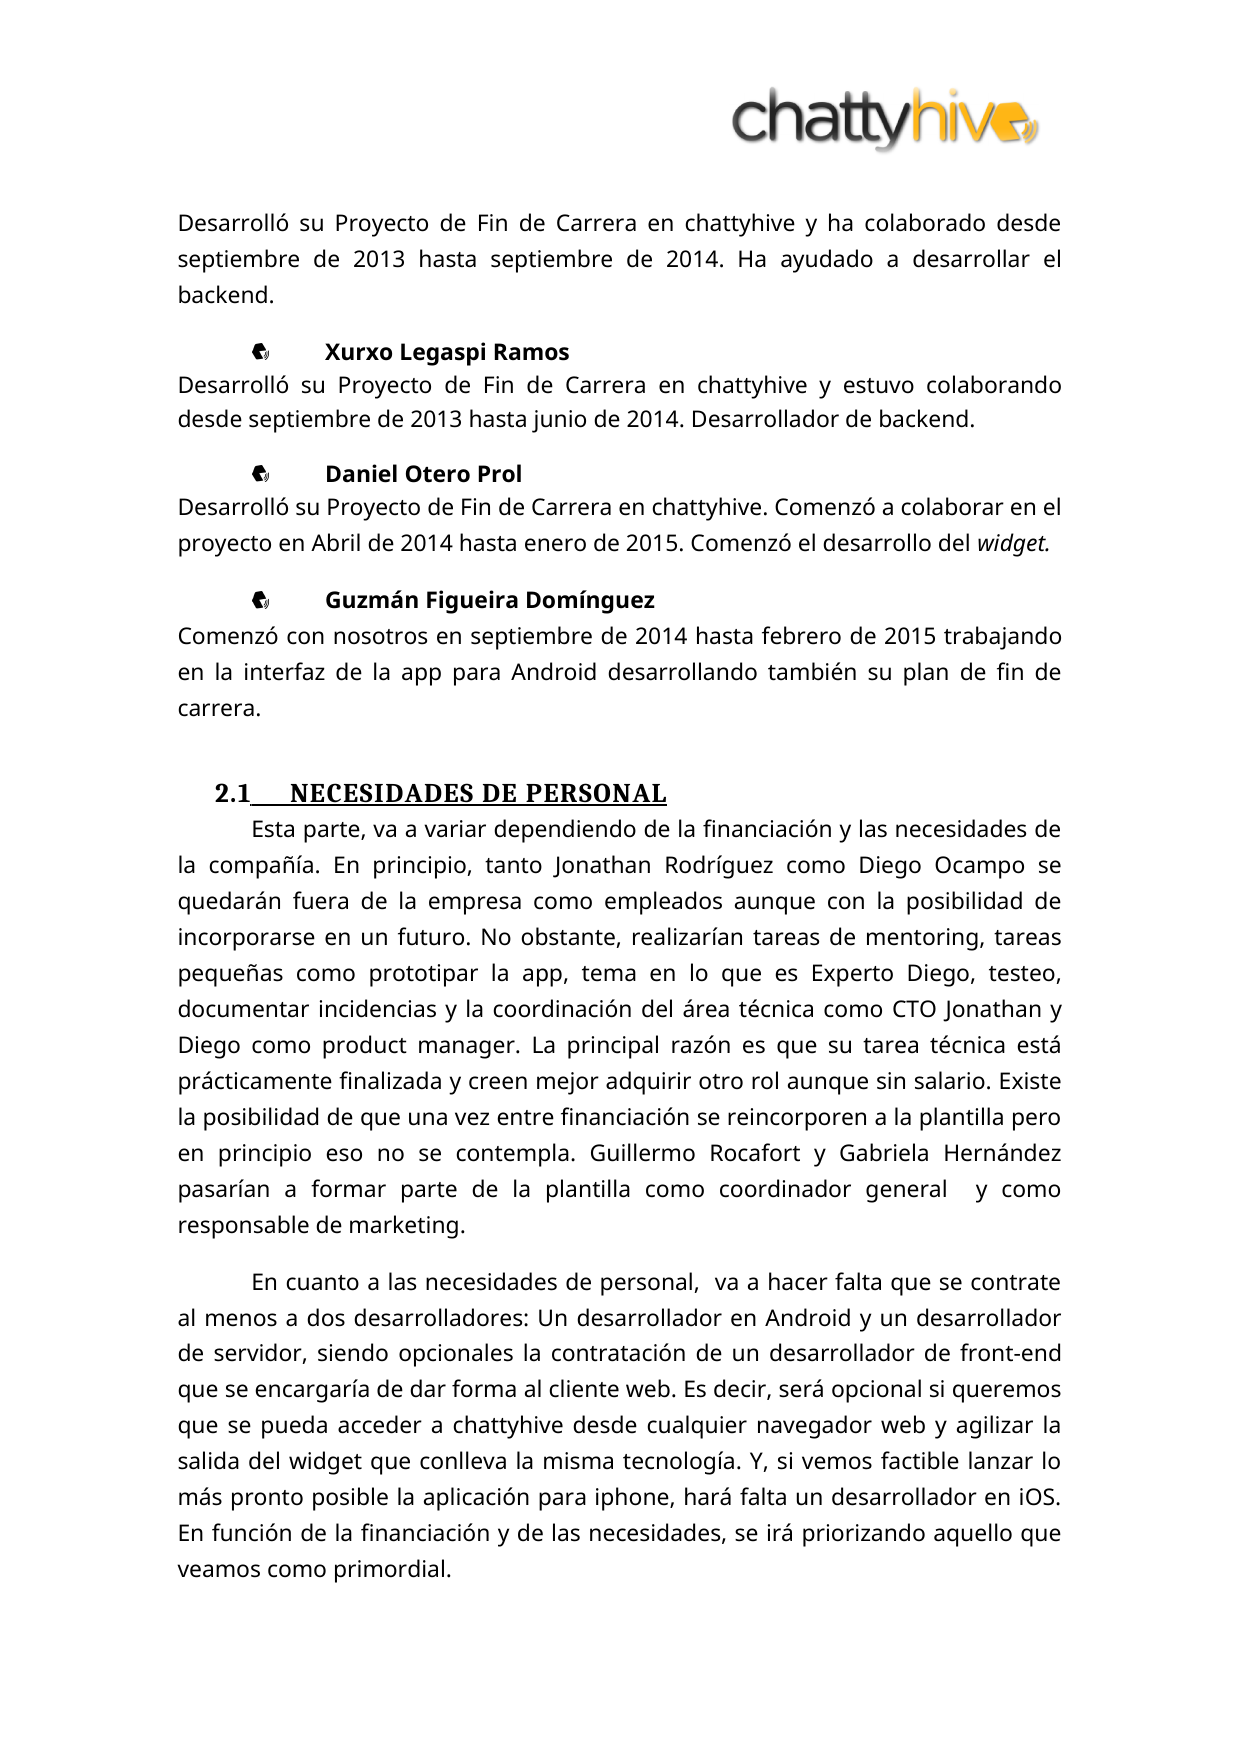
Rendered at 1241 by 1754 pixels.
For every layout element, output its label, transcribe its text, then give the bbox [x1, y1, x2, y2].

picture [252, 465, 269, 482]
picture [740, 104, 1029, 134]
text Desarrolló su Proyecto de Fin de Carrera en chattyhive. Comenzó a colaborar en el proyecto en Abril de 2014 hasta enero de 2015. Comenzó el desarrollo del widget. [177, 491, 1063, 558]
list Xurxo Legaspi Ramos [177, 335, 1063, 367]
list Guzmán Figueira Domínguez [177, 584, 1063, 615]
text En cuanto a las necesidades de personal, va a hacer falta que se contrate al menos a dos desarrolladores: Un desarrollador en Android y un desarrollador de servidor, siendo opcionales la contratación de un desarrollador de front-end que se encargaría de dar forma al cliente web. Es decir, será opcional si queremos que se pueda acceder a chattyhive desde cualquier navegador web y agilizar la salida del widget que conlleva la misma tecnología. Y, si vemos factible lanzar lo más pronto posible la aplicación para iphone, hará falta un desarrollador en iOS. En función de la financiación y de las necesidades, se irá priorizando aquello que veamos como primordial. [177, 1266, 1063, 1584]
picture [252, 591, 269, 609]
list Daniel Otero Prol [177, 457, 1063, 489]
text Comenzó con nosotros en septiembre de 2014 hasta febrero de 2015 trabajando en la interfaz de la app para Android desarrollando también su plan de fin de carrera. [177, 620, 1063, 723]
list NECESIDADES DE PERSONAL [215, 778, 1063, 809]
text Esta parte, va a variar dependiendo de la financiación y las necesidades de la compañía. En principio, tanto Jonathan Rodríguez como Diego Ocampo se quedarán fuera de la empresa como empleados aunque con la posibilidad de incorporarse en un futuro. No obstante, realizarían tareas de mentoring, tareas pequeñas como prototipar la app, tema en lo que es Experto Diego, testeo, documentar incidencias y la coordinación del área técnica como CTO Jonathan y Diego como product manager. La principal razón es que su tarea técnica está prácticamente finalizada y creen mejor adquirir otro rol aunque sin salario. Existe la posibilidad de que una vez entre financiación se reincorporen a la plantilla pero en principio eso no se contempla. Guillermo Rocafort y Gabriela Hernández pasarían a formar parte de la plantilla como coordinador general y como responsable de marketing. [177, 813, 1063, 1240]
text Desarrolló su Proyecto de Fin de Carrera en chattyhive y estuvo colaborando desde septiembre de 2013 hasta junio de 2014. Desarrollador de backend. [177, 369, 1063, 434]
text Desarrolló su Proyecto de Fin de Carrera en chattyhive y ha colaborado desde septiembre de 2013 hasta septiembre de 2014. Ha ayudado a desarrollar el backend. [177, 207, 1063, 310]
picture [252, 343, 269, 360]
